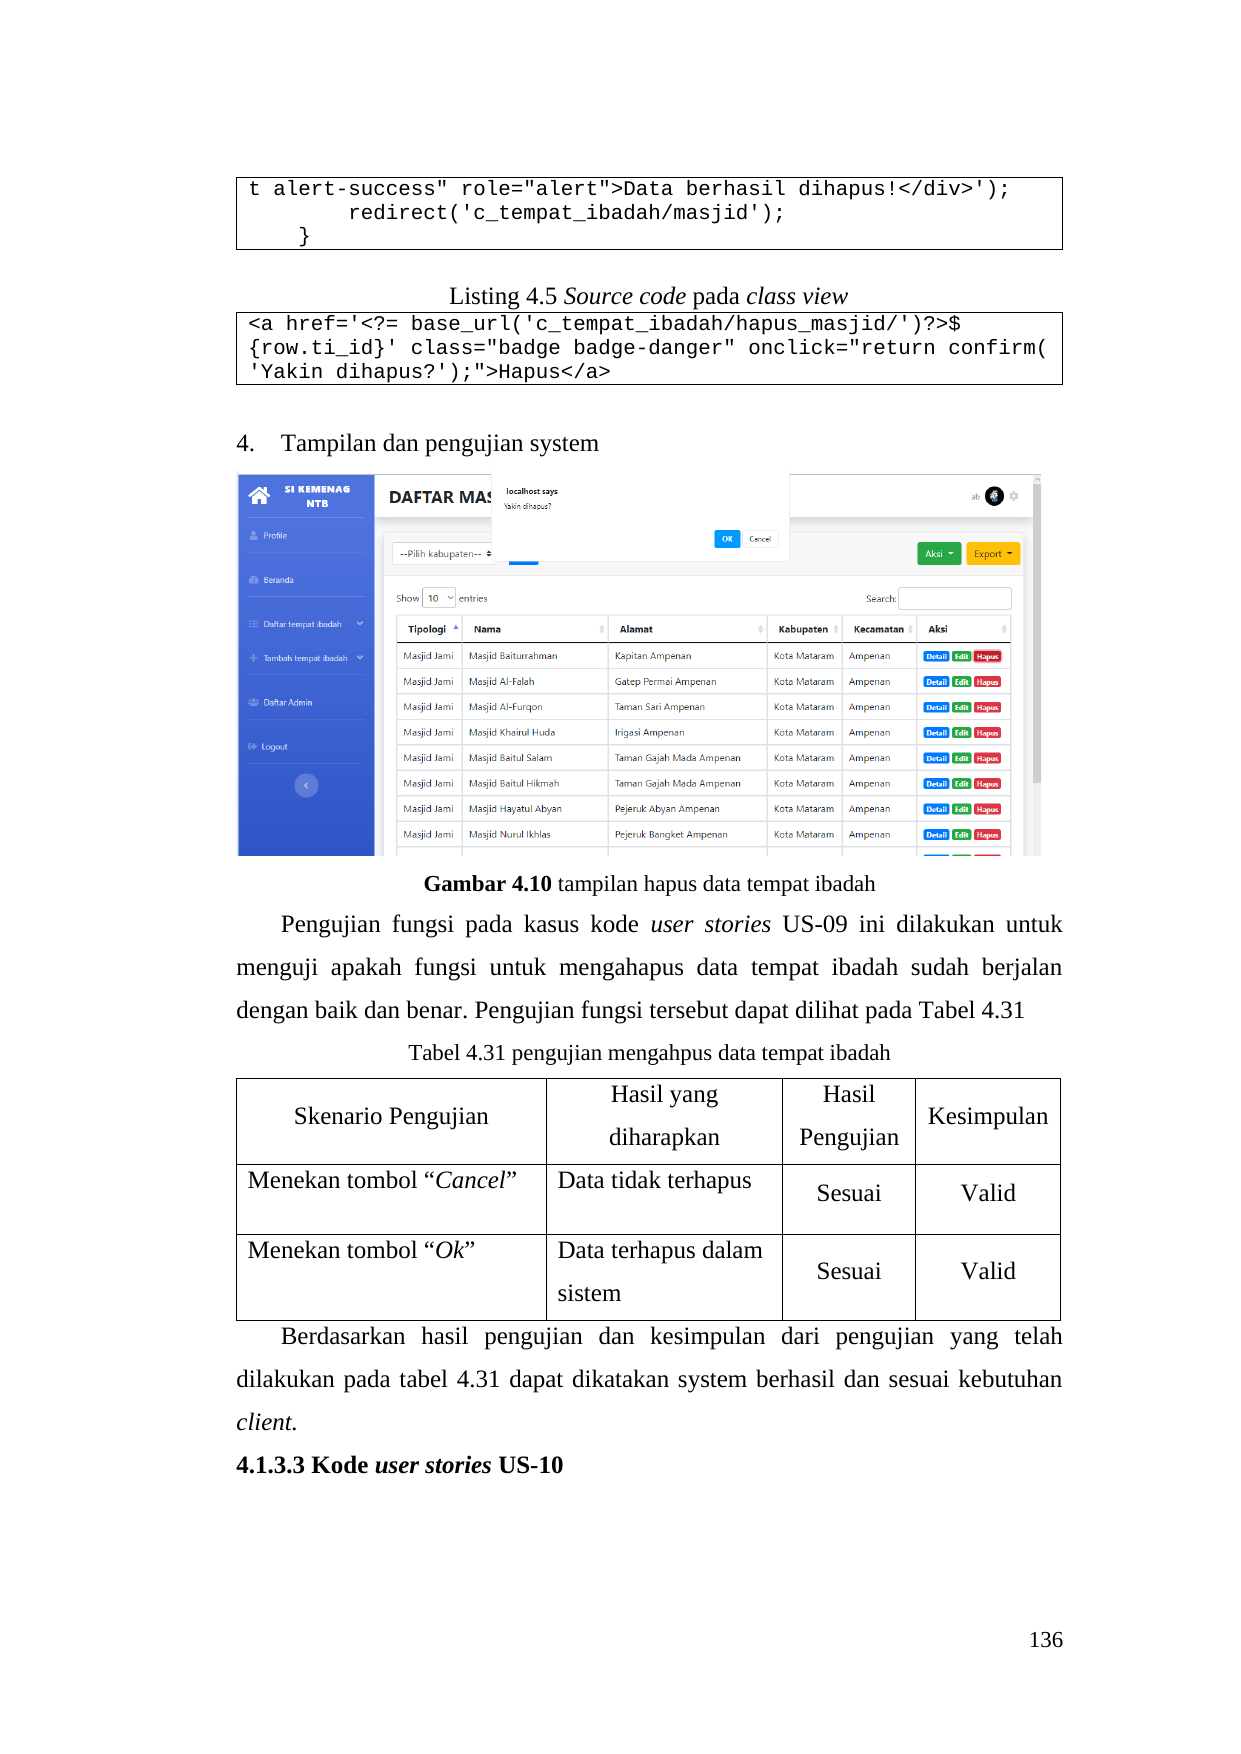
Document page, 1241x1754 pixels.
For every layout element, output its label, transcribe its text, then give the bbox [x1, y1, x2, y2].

table_header Hasil Pengujian [783, 1079, 915, 1164]
table_cell Menekan tombol “Ok” [237, 1235, 546, 1320]
list Tampilan dan pengujian system [236, 428, 1063, 457]
table_cell Data tidak terhapus [547, 1165, 782, 1234]
table_header Kesimpulan [916, 1079, 1060, 1164]
text Berdasarkan hasil pengujian dan kesimpulan dari pengujian yang telah dilakukan pada tabel 4.31 dapat dikatakan system berhasil dan sesuai kebutuhan client. [236, 1321, 1063, 1436]
table_cell Valid [916, 1165, 1060, 1234]
text Gambar 4.10 tampilan hapus data tempat ibadah [236, 870, 1063, 896]
list Tabel 4.31 pengujian mengahpus data tempat ibadah [236, 1039, 1063, 1065]
table_cell Valid [916, 1235, 1060, 1320]
table_header <a href='<?= base_url('c_tempat_ibadah/hapus_masjid/')?>${row.ti_id}' class="badge badge-danger" onclick="return confirm('Yakin dihapus?');">Hapus</a> [237, 313, 1062, 384]
list Listing 4.5 Source code pada class view [236, 281, 1063, 310]
table_cell Sesuai [783, 1165, 915, 1234]
table_cell Data terhapus dalam sistem [547, 1235, 782, 1320]
table_header Hasil yang diharapkan [547, 1079, 782, 1164]
picture [236, 471, 1042, 856]
table_cell Sesuai [783, 1235, 915, 1320]
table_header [237, 178, 1062, 249]
text Pengujian fungsi pada kasus kode user stories US-09 ini dilakukan untuk menguji apakah fungsi untuk mengahapus data tempat ibadah sudah berjalan dengan baik dan benar. Pengujian fungsi tersebut dapat dilihat pada Tabel 4.31 [236, 909, 1063, 1024]
list Kode user stories US-10 [236, 1450, 1063, 1479]
table_cell Menekan tombol “Cancel” [237, 1165, 546, 1234]
table_header Skenario Pengujian [237, 1079, 546, 1164]
